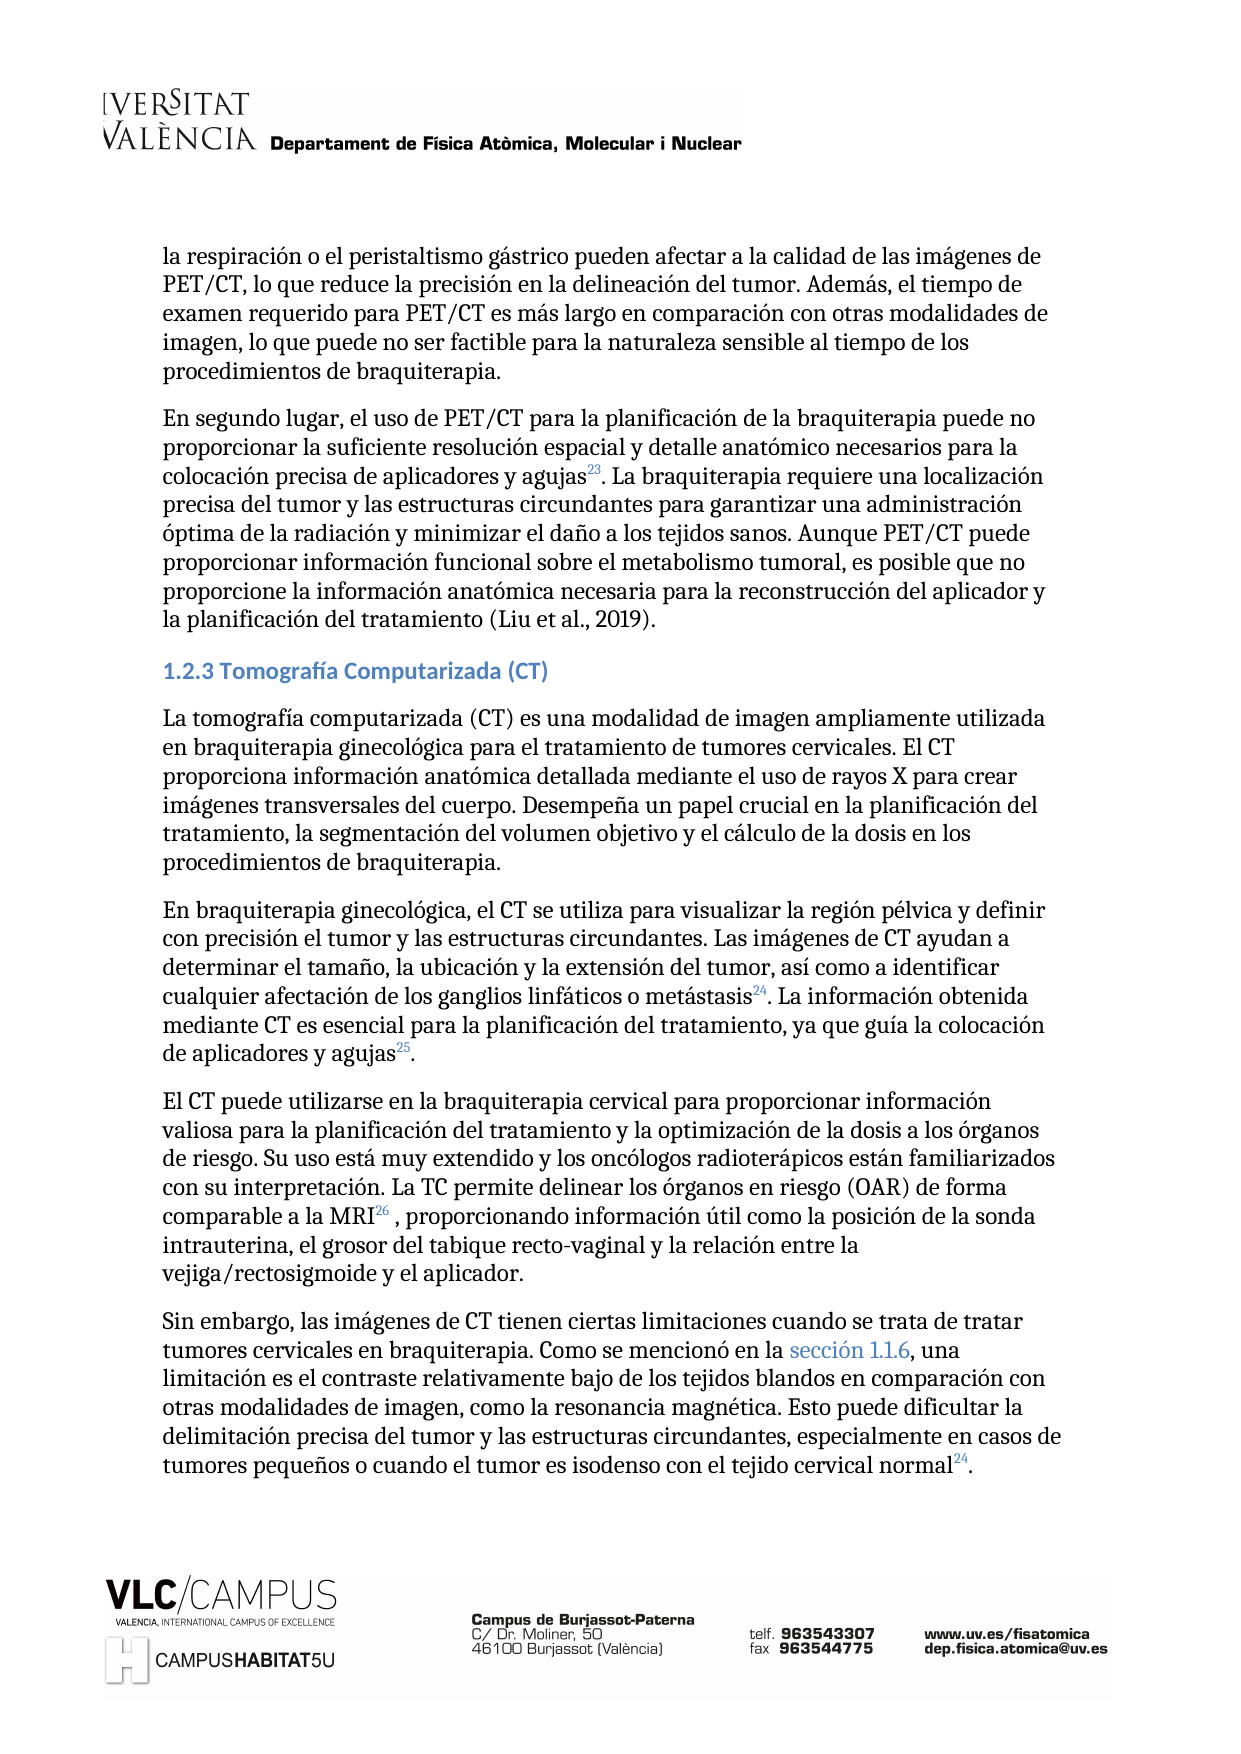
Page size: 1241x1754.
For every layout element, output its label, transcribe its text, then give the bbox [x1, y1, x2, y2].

text Sin embargo, las imágenes de CT tienen ciertas limitaciones cuando se trata de tratar tumores cervicales en braquiterapia. Como se mencionó en la sección 1.1.6, una limitación es el contraste relativamente bajo de los tejidos blandos en comparación con otras modalidades de imagen, como la resonancia magnética. Esto puede dificultar la delimitación precisa del tumor y las estructuras circundantes, especialmente en casos de tumores pequeños o cuando el tumor es isodenso con el tejido cervical normal24. [162, 1307, 1063, 1479]
text En braquiterapia ginecológica, el CT se utiliza para visualizar la región pélvica y definir con precisión el tumor y las estructuras circundantes. Las imágenes de CT ayudan a determinar el tamaño, la ubicación y la extensión del tumor, así como a identificar cualquier afectación de los ganglios linfáticos o metástasis24. La información obtenida mediante CT es esencial para la planificación del tratamiento, ya que guía la colocación de aplicadores y agujas25. [162, 896, 1063, 1068]
text En segundo lugar, el uso de PET/CT para la planificación de la braquiterapia puede no proporcionar la suficiente resolución espacial y detalle anatómico necesarios para la colocación precisa de aplicadores y agujas23. La braquiterapia requiere una localización precisa del tumor y las estructuras circundantes para garantizar una administración óptima de la radiación y minimizar el daño a los tejidos sanos. Aunque PET/CT puede proporcionar información funcional sobre el metabolismo tumoral, es posible que no proporcione la información anatómica necesaria para la reconstrucción del aplicador y la planificación del tratamiento (Liu et al., 2019). [162, 404, 1063, 634]
text El CT puede utilizarse en la braquiterapia cervical para proporcionar información valiosa para la planificación del tratamiento y la optimización de la dosis a los órganos de riesgo. Su uso está muy extendido y los oncólogos radioterápicos están familiarizados con su interpretación. La TC permite delinear los órganos en riesgo (OAR) de forma comparable a la MRI26 , proporcionando información útil como la posición de la sonda intrauterina, el grosor del tabique recto-vaginal y la relación entre la vejiga/rectosigmoide y el aplicador. [162, 1087, 1063, 1288]
picture [103, 1575, 1113, 1701]
text La tomografía computarizada (CT) es una modalidad de imagen ampliamente utilizada en braquiterapia ginecológica para el tratamiento de tumores cervicales. El CT proporciona información anatómica detallada mediante el uso de rayos X para crear imágenes transversales del cuerpo. Desempeña un papel crucial en la planificación del tratamiento, la segmentación del volumen objetivo y el cálculo de la dosis en los procedimientos de braquiterapia. [162, 704, 1063, 877]
subtitle 1.2.3 Tomografía Computarizada (CT) [162, 655, 1063, 686]
picture [103, 87, 748, 156]
